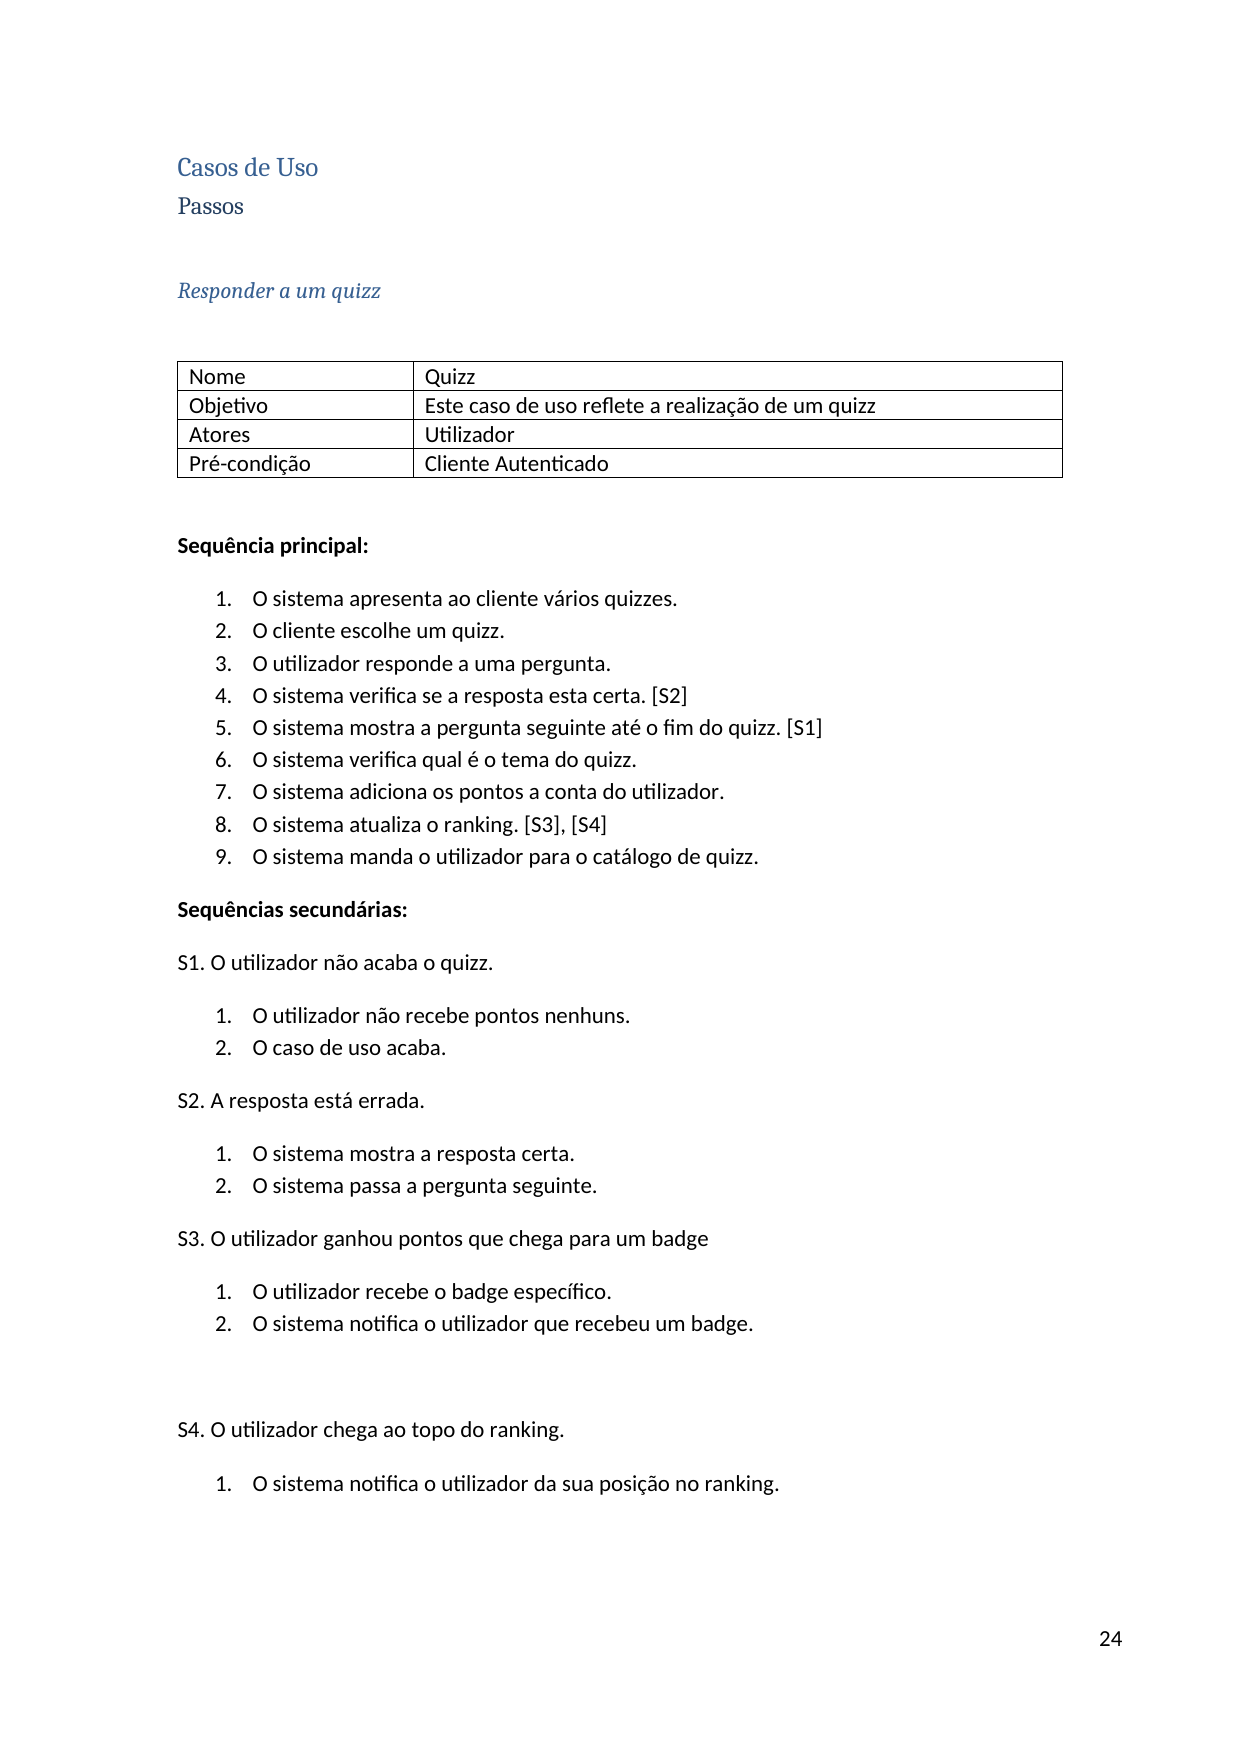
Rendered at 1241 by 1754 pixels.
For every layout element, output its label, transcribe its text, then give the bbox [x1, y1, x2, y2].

table_cell Pré-condição [178, 449, 413, 477]
list O sistema passa a pergunta seguinte. [215, 1171, 1122, 1199]
list O sistema adiciona os pontos a conta do utilizador. [215, 777, 1122, 806]
list O utilizador recebe o badge específico. [215, 1277, 1122, 1305]
list O cliente escolhe um quizz. [215, 617, 1122, 644]
list O sistema notifica o utilizador que recebeu um badge. [215, 1309, 1122, 1338]
list O utilizador não recebe pontos nenhuns. [215, 1001, 1122, 1029]
table_cell Utilizador [414, 420, 1062, 448]
list O utilizador responde a uma pergunta. [215, 649, 1122, 677]
text S2. A resposta está errada. [177, 1086, 1122, 1114]
subtitle Responder a um quizz [177, 278, 1122, 304]
list O sistema notifica o utilizador da sua posição no ranking. [215, 1469, 1122, 1497]
list O sistema apresenta ao cliente vários quizzes. [215, 584, 1122, 612]
list O caso de uso acaba. [215, 1033, 1122, 1061]
list O sistema atualiza o ranking. [S3], [S4] [215, 810, 1122, 838]
text S1. O utilizador não acaba o quizz. [177, 948, 1122, 976]
list O sistema verifica qual é o tema do quizz. [215, 745, 1122, 773]
subtitle Casos de Uso [177, 152, 1122, 183]
table_header Nome [178, 362, 413, 390]
list O sistema verifica se a resposta esta certa. [S2] [215, 681, 1122, 709]
list O sistema mostra a resposta certa. [215, 1139, 1122, 1167]
text Sequências secundárias: [177, 895, 1122, 923]
table_cell Cliente Autenticado [414, 449, 1062, 477]
table_cell Este caso de uso reflete a realização de um quizz [414, 391, 1062, 419]
table_cell Objetivo [178, 391, 413, 419]
text Sequência principal: [177, 531, 1122, 559]
table_cell Atores [178, 420, 413, 448]
subtitle Passos [177, 192, 1122, 221]
list O sistema manda o utilizador para o catálogo de quizz. [215, 842, 1122, 870]
table_header Quizz [414, 362, 1062, 390]
text S3. O utilizador ganhou pontos que chega para um badge [177, 1224, 1122, 1252]
list O sistema mostra a pergunta seguinte até o fim do quizz. [S1] [215, 713, 1122, 741]
text S4. O utilizador chega ao topo do ranking. [177, 1416, 1122, 1444]
